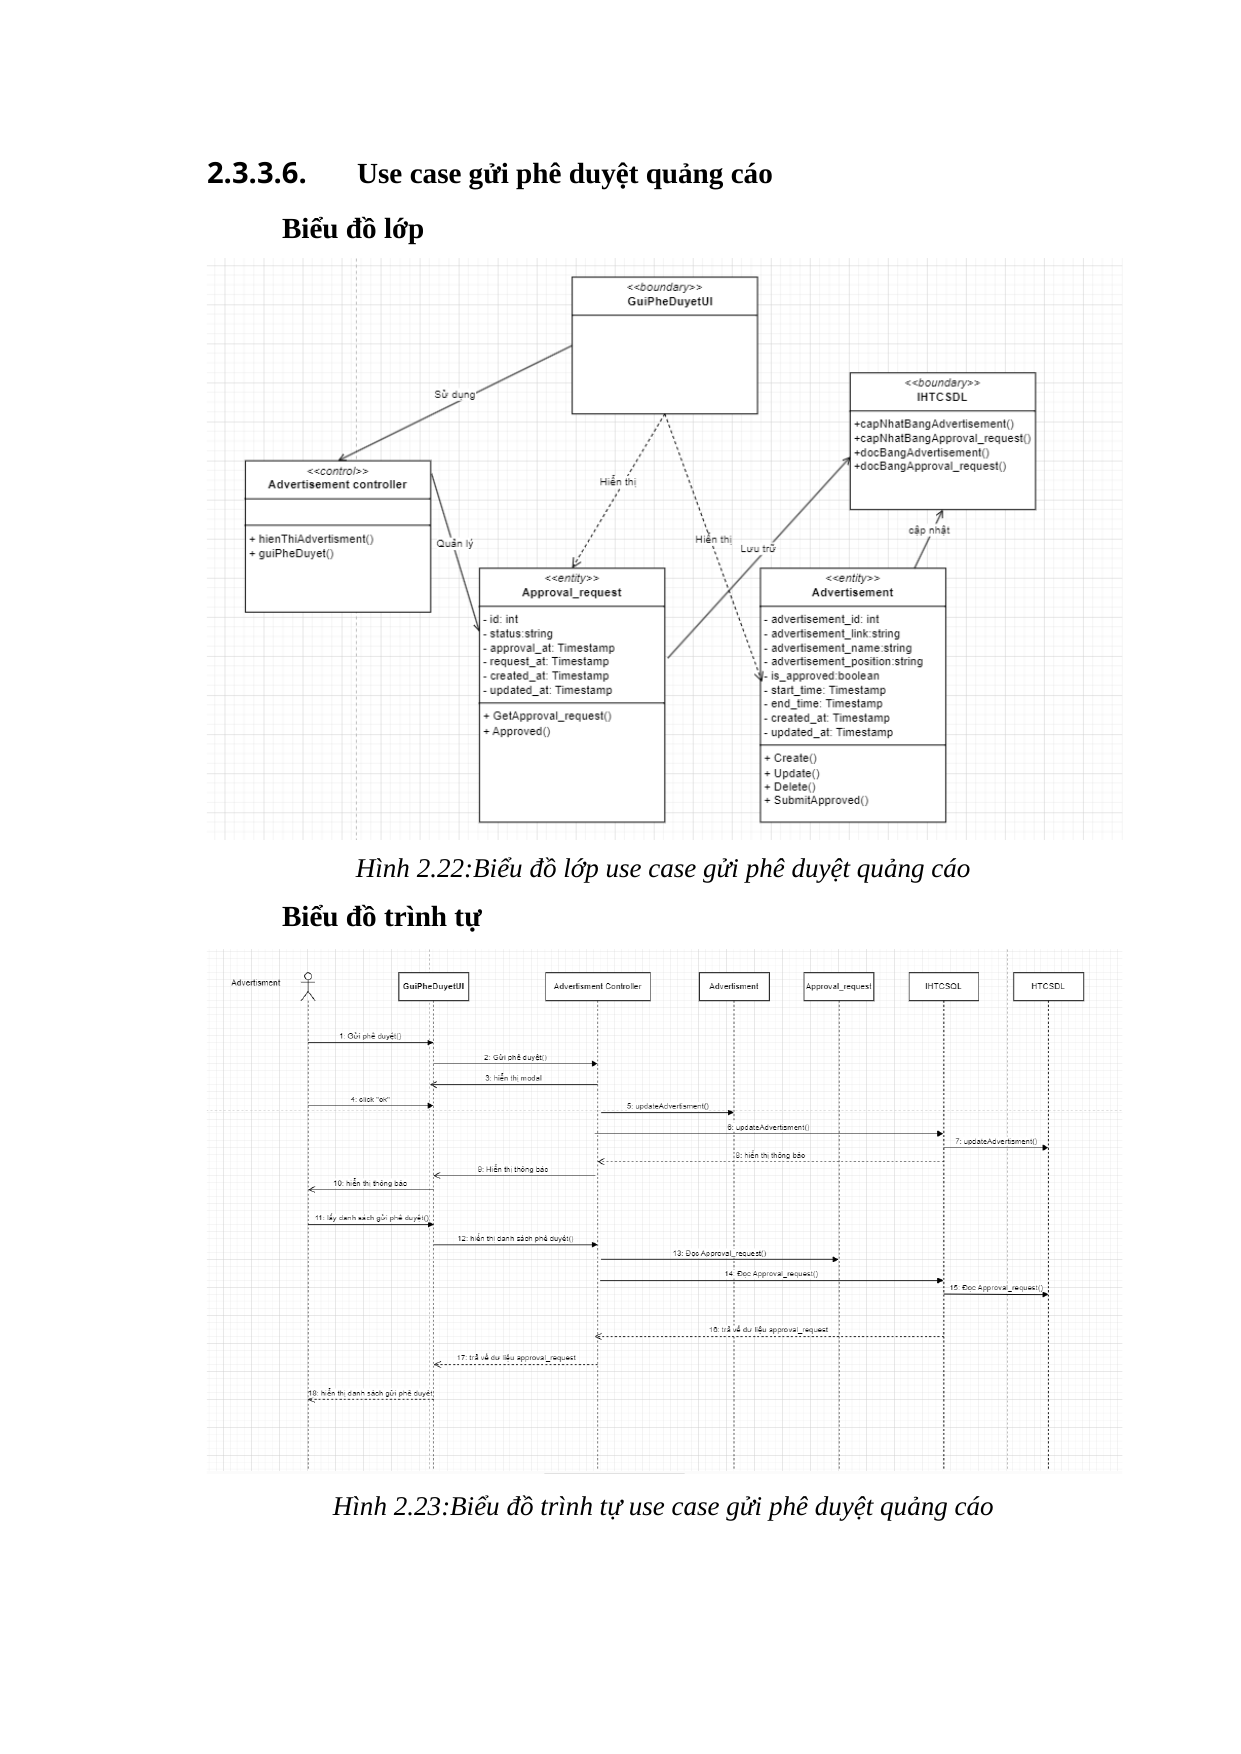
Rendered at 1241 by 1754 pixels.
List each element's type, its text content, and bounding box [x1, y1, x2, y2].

picture [206, 949, 1123, 1474]
subtitle Use case gửi phê duyệt quảng cáo [207, 152, 1122, 192]
text Biểu đồ lớp [207, 211, 1122, 258]
text Biểu đồ trình tự [207, 899, 1122, 949]
picture [206, 258, 1123, 840]
